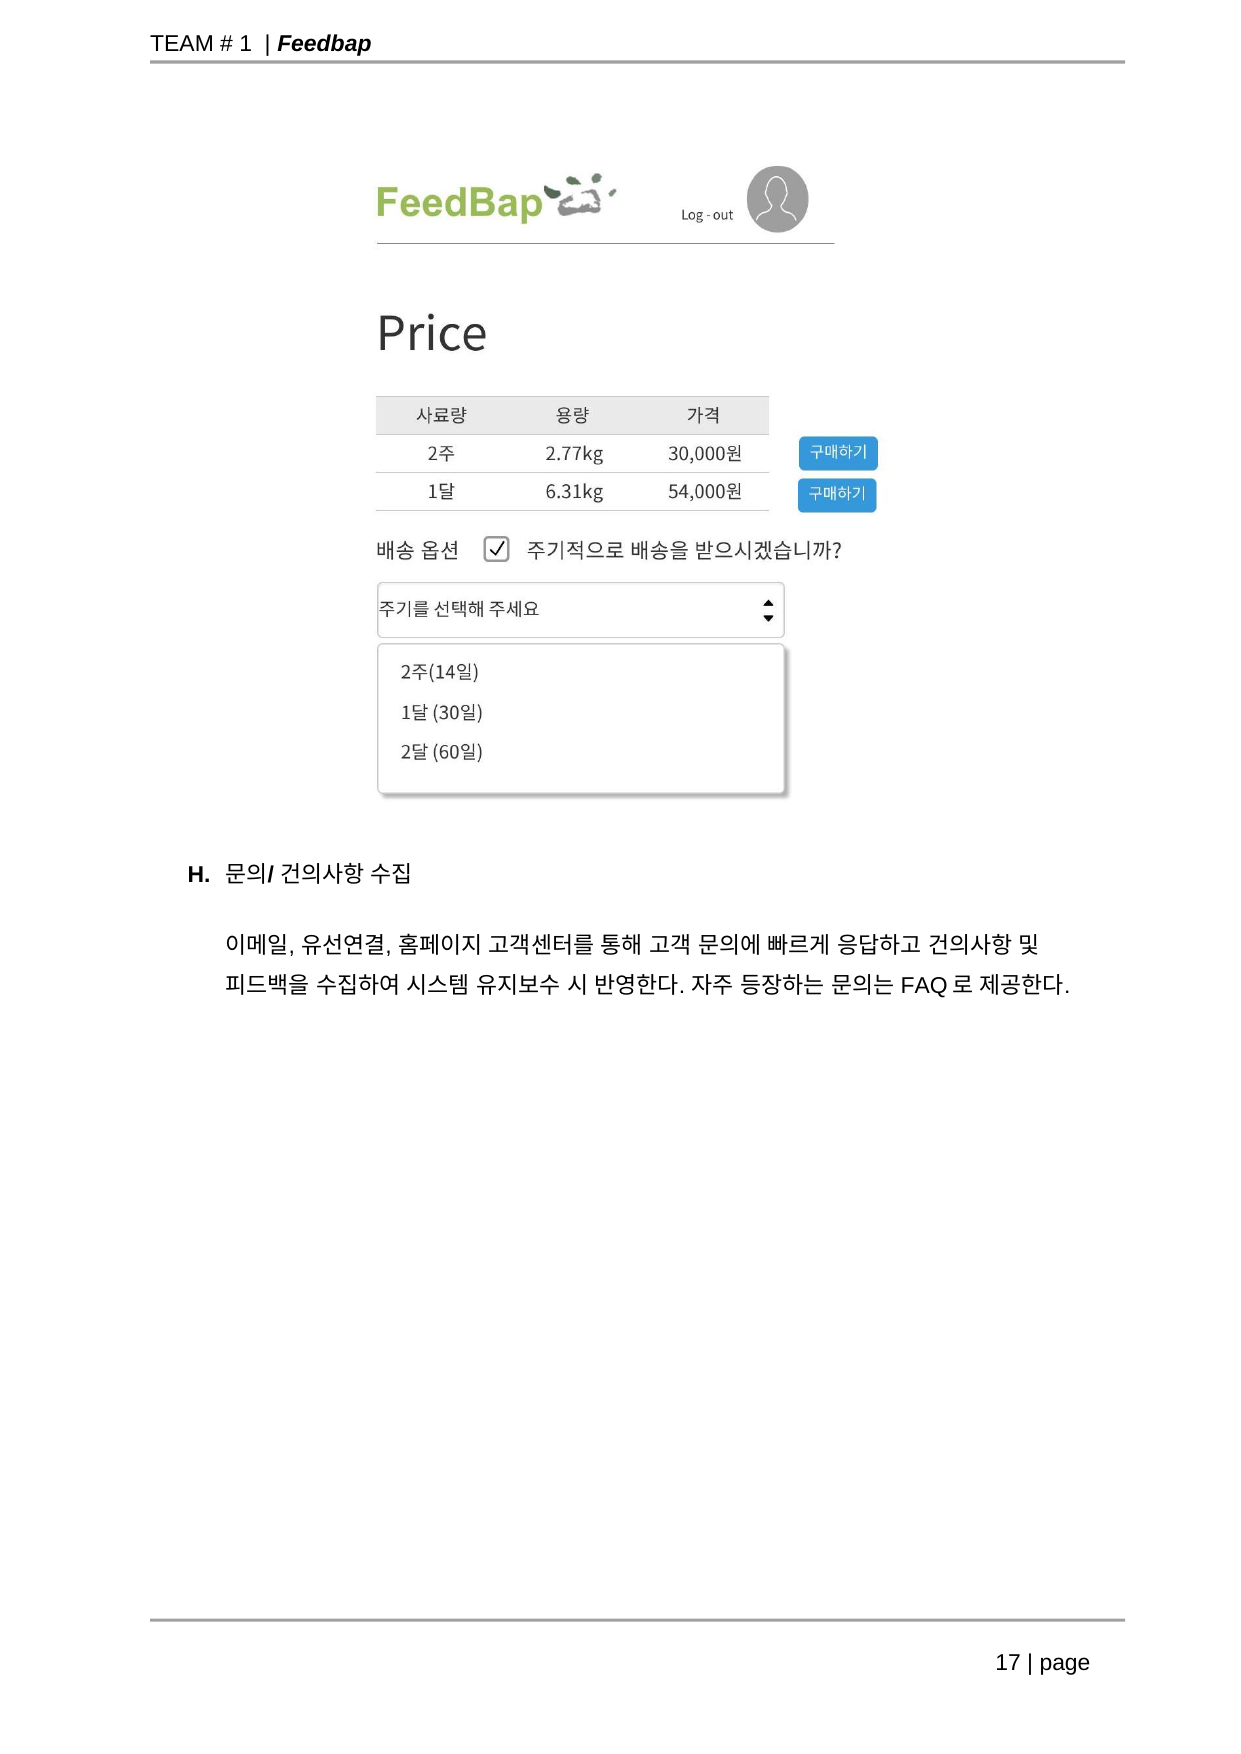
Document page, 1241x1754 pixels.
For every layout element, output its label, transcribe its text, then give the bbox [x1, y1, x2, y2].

text 이메일, 유선연결, 홈페이지 고객센터를 통해 고객 문의에 빠르게 응답하고 건의사항 및 피드백을 수집하여 시스템 유지보수 시 반영한다. 자주 등장하는 문의는 FAQ로 제공한다. [225, 927, 1090, 1000]
picture [352, 150, 888, 851]
list 문의/ 건의사항 수집 [187, 856, 1090, 889]
